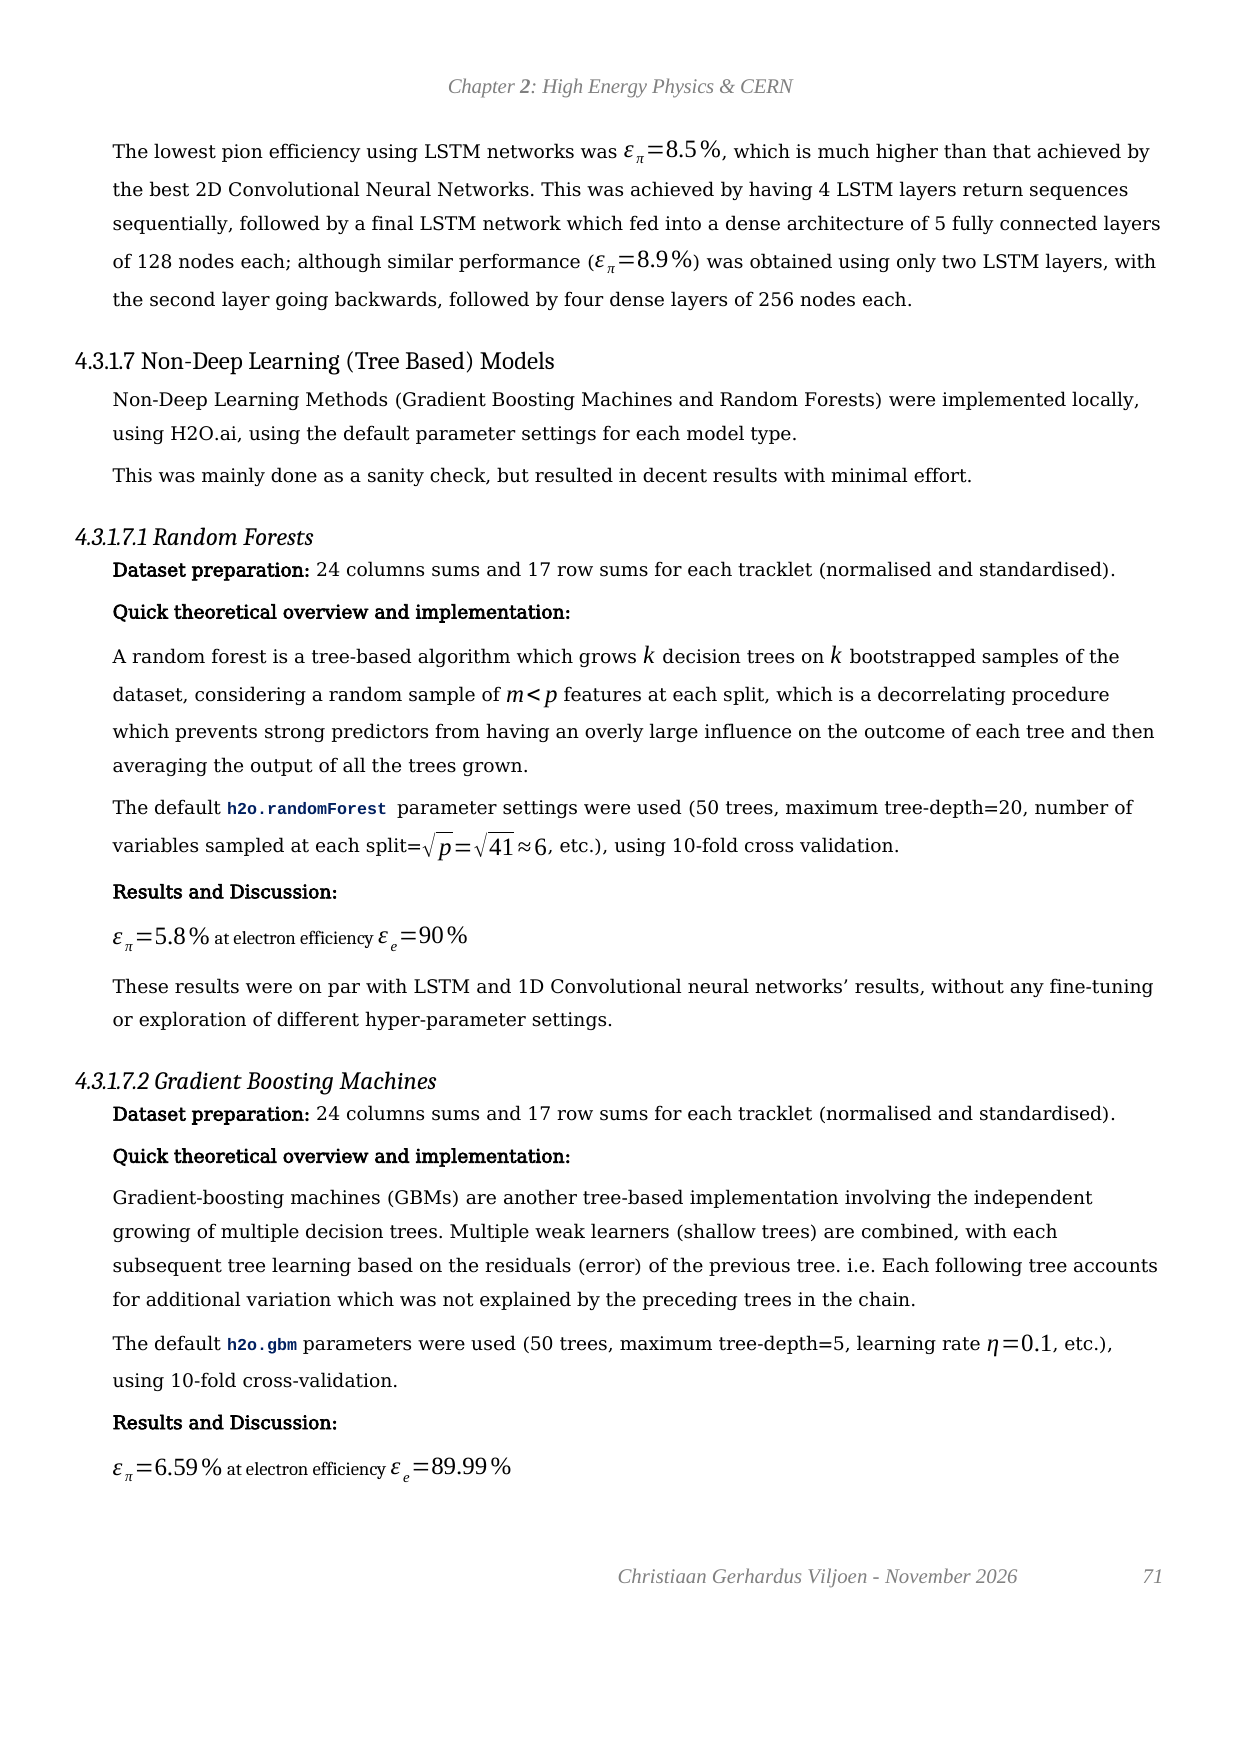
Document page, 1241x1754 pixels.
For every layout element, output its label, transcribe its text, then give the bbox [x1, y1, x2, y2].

text Results and Discussion: [112, 880, 1165, 902]
text at electron efficiency [112, 922, 1165, 955]
text Non-Deep Learning Methods (Gradient Boosting Machines and Random Forests) were implemented locally, using H2O.ai, using the default parameter settings for each model type. [112, 388, 1165, 444]
text Gradient-boosting machines (GBMs) are another tree-based implementation involving the independent growing of multiple decision trees. Multiple weak learners (shallow trees) are combined, with each subsequent tree learning based on the residuals (error) of the previous tree. i.e. Each following tree accounts for additional variation which was not explained by the preceding trees in the chain. [112, 1186, 1165, 1310]
text at electron efficiency [112, 1452, 1165, 1486]
text The default h2o.randomForest parameter settings were used (50 trees, maximum tree-depth=20, number of variables sampled at each split=, etc.), using 10-fold cross validation. [112, 795, 1165, 860]
subtitle Gradient Boosting Machines [75, 1067, 1165, 1096]
text This was mainly done as a sanity check, but resulted in decent results with minimal effort. [112, 464, 1165, 486]
text The lowest pion efficiency using LSTM networks was , which is much higher than that achieved by the best 2D Convolutional Neural Networks. This was achieved by having 4 LSTM layers return sequences sequentially, followed by a final LSTM network which fed into a dense architecture of 5 fully connected layers of 128 nodes each; although similar performance () was obtained using only two LSTM layers, with the second layer going backwards, followed by four dense layers of 256 nodes each. [112, 135, 1165, 311]
text A random forest is a tree-based algorithm which grows decision trees on bootstrapped samples of the dataset, considering a random sample of features at each split, which is a decorrelating procedure which prevents strong predictors from having an overly large influence on the outcome of each tree and then averaging the output of all the trees grown. [112, 642, 1165, 776]
text Dataset preparation: 24 columns sums and 17 row sums for each tracklet (normalised and standardised). [112, 558, 1165, 580]
text These results were on par with LSTM and 1D Convolutional neural networks’ results, without any fine-tuning or exploration of different hyper-parameter settings. [112, 974, 1165, 1031]
text Results and Discussion: [112, 1410, 1165, 1433]
subtitle Random Forests [75, 523, 1165, 551]
text Dataset preparation: 24 columns sums and 17 row sums for each tracklet (normalised and standardised). [112, 1102, 1165, 1124]
text Quick theoretical overview and implementation: [112, 1144, 1165, 1167]
text Quick theoretical overview and implementation: [112, 600, 1165, 622]
subtitle Non-Deep Learning (Tree Based) Models [75, 347, 1165, 376]
text The default h2o.gbm parameters were used (50 trees, maximum tree-depth=5, learning rate , etc.), using 10-fold cross-validation. [112, 1329, 1165, 1391]
